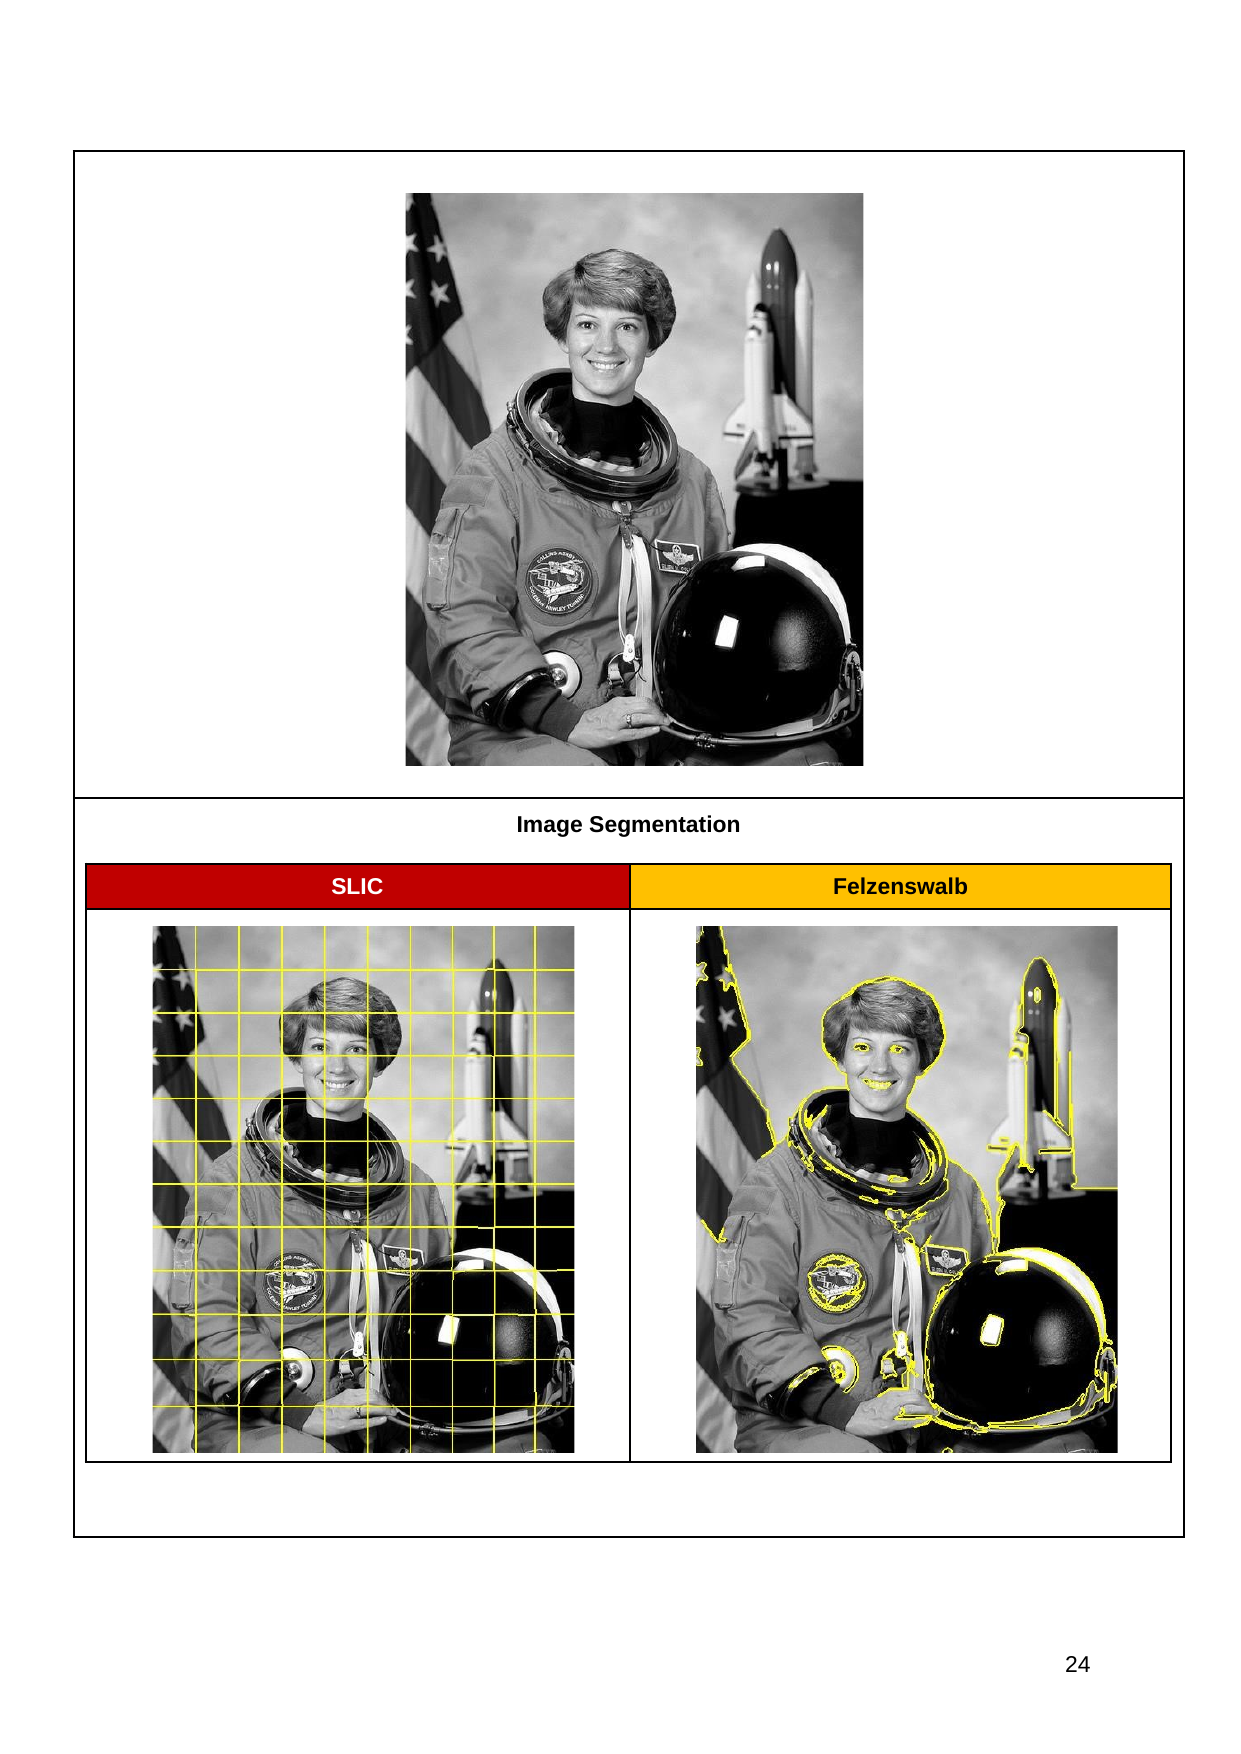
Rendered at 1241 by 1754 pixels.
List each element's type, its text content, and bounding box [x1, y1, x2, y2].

picture [405, 193, 864, 766]
picture [152, 926, 575, 1453]
picture [696, 926, 1118, 1453]
table_cell Image Segmentation [75, 799, 1183, 1536]
table_header [75, 152, 1183, 797]
